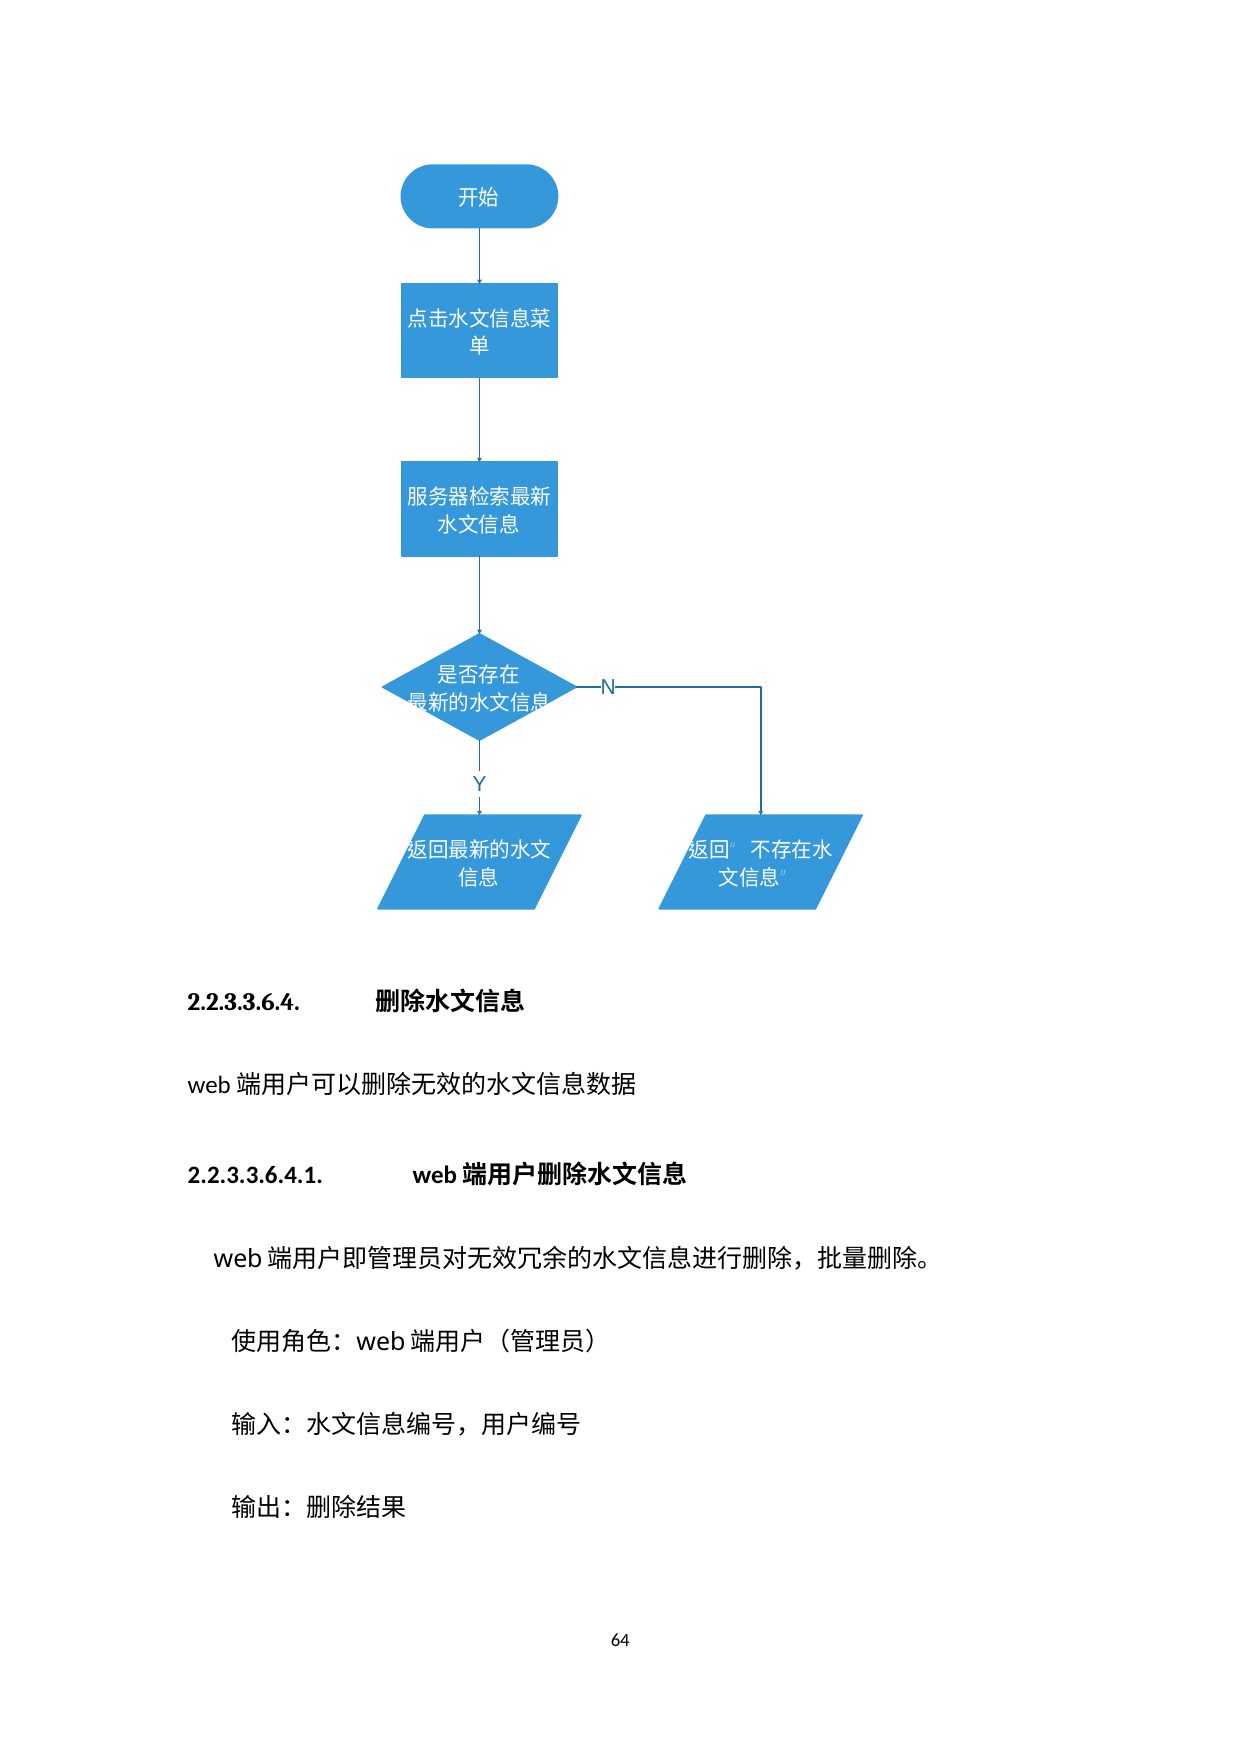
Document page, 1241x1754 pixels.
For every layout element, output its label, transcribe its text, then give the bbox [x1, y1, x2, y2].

subtitle web端用户删除水文信息 [187, 1141, 1053, 1206]
subtitle 删除水文信息 [187, 967, 1053, 1032]
text web端用户可以删除无效的水文信息数据 [187, 1051, 1053, 1116]
text 输出：删除结果 [187, 1473, 1053, 1538]
text web端用户即管理员对无效冗余的水文信息进行删除，批量删除。 [187, 1224, 1053, 1289]
text 使用角色：web端用户（管理员） [187, 1307, 1053, 1372]
text 输入：水文信息编号，用户编号 [187, 1390, 1053, 1455]
